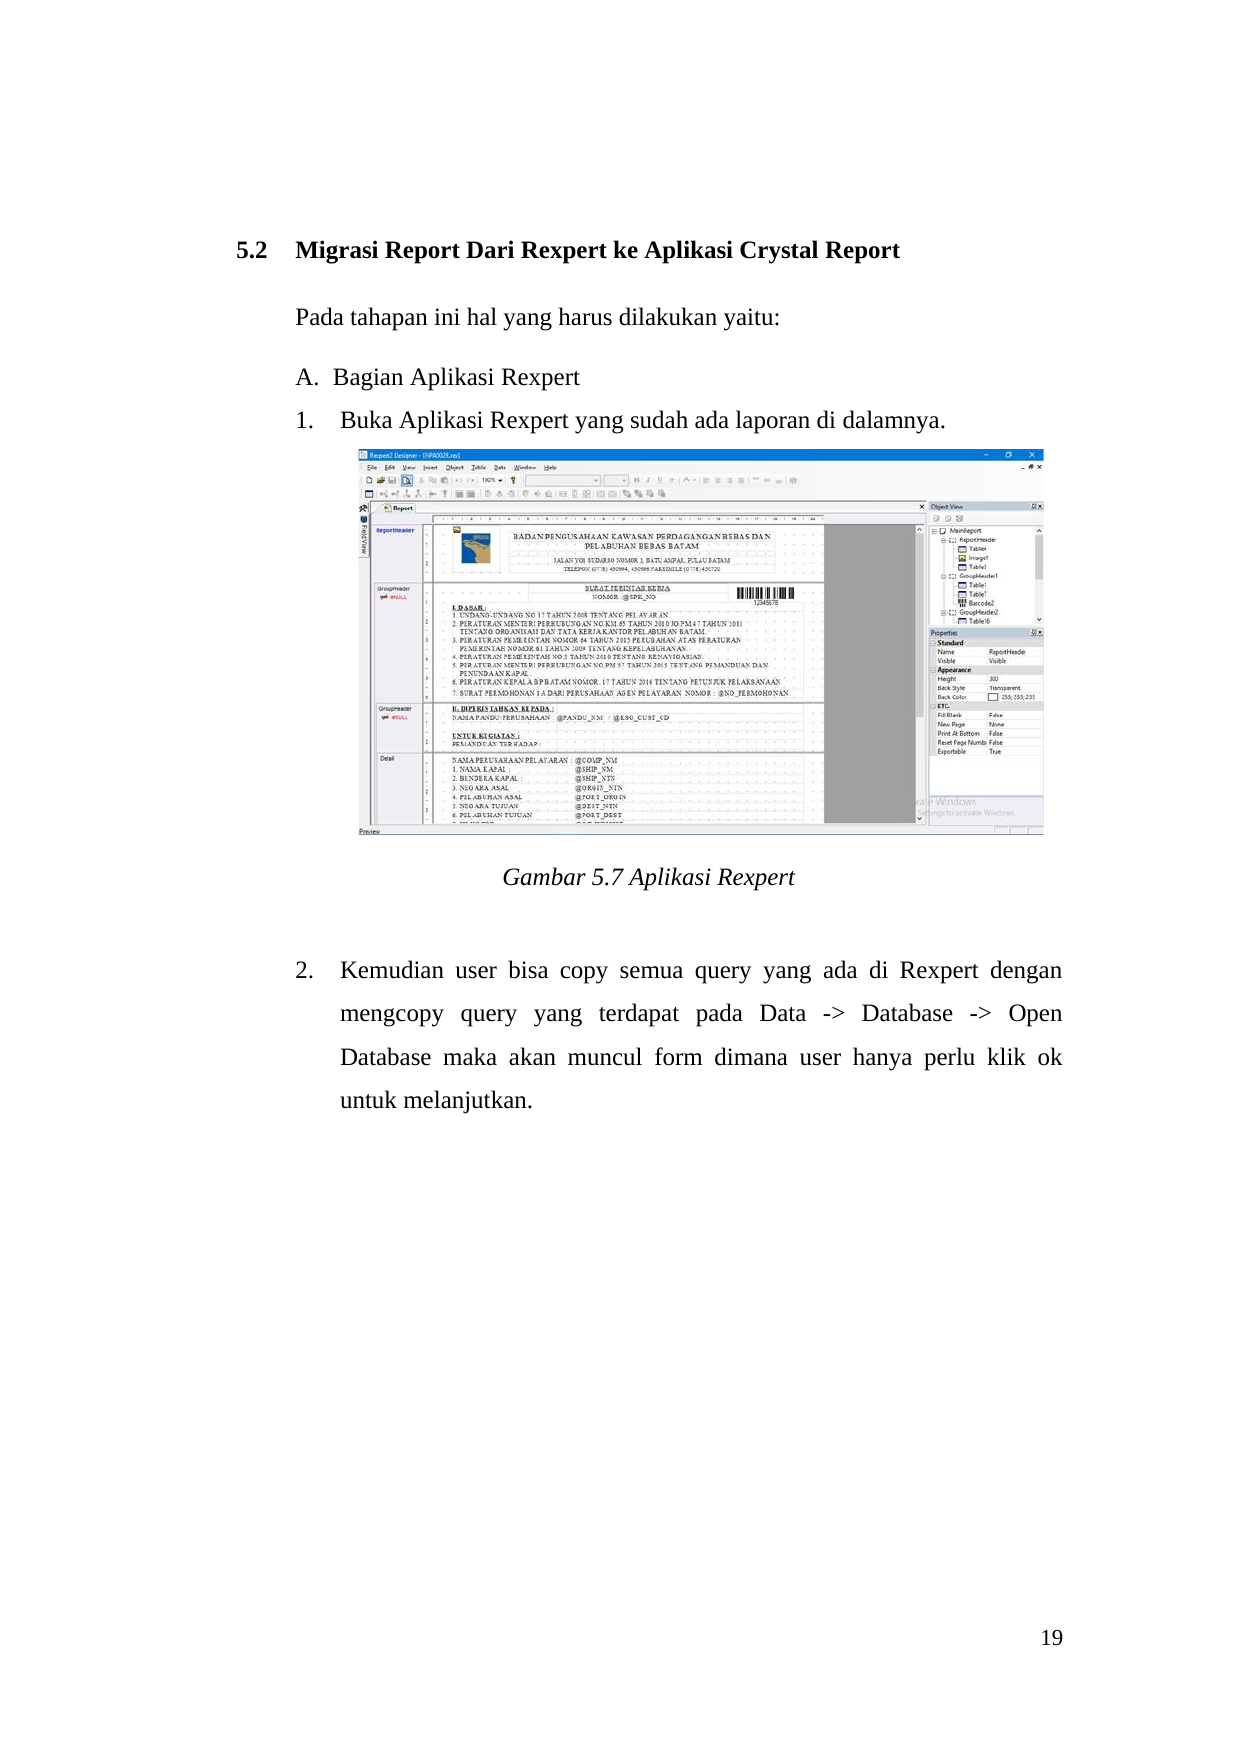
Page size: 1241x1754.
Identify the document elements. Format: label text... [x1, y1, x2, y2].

list Kemudian user bisa copy semua query yang ada di Rexpert dengan mengcopy query yang terdapat pada Data -> Database -> Open Database maka akan muncul form dimana user hanya perlu klik ok untuk melanjutkan. [295, 955, 1063, 1113]
text Pada tahapan ini hal yang harus dilakukan yaitu: [295, 302, 1130, 331]
subtitle Migrasi Report Dari Rexpert ke Aplikasi Crystal Report [236, 235, 1130, 264]
list Bagian Aplikasi Rexpert [295, 362, 1130, 391]
list Buka Aplikasi Rexpert yang sudah ada laporan di dalamnya. [295, 406, 1130, 434]
text Gambar 5.7 Aplikasi Rexpert [235, 862, 1064, 891]
picture [358, 449, 1044, 835]
